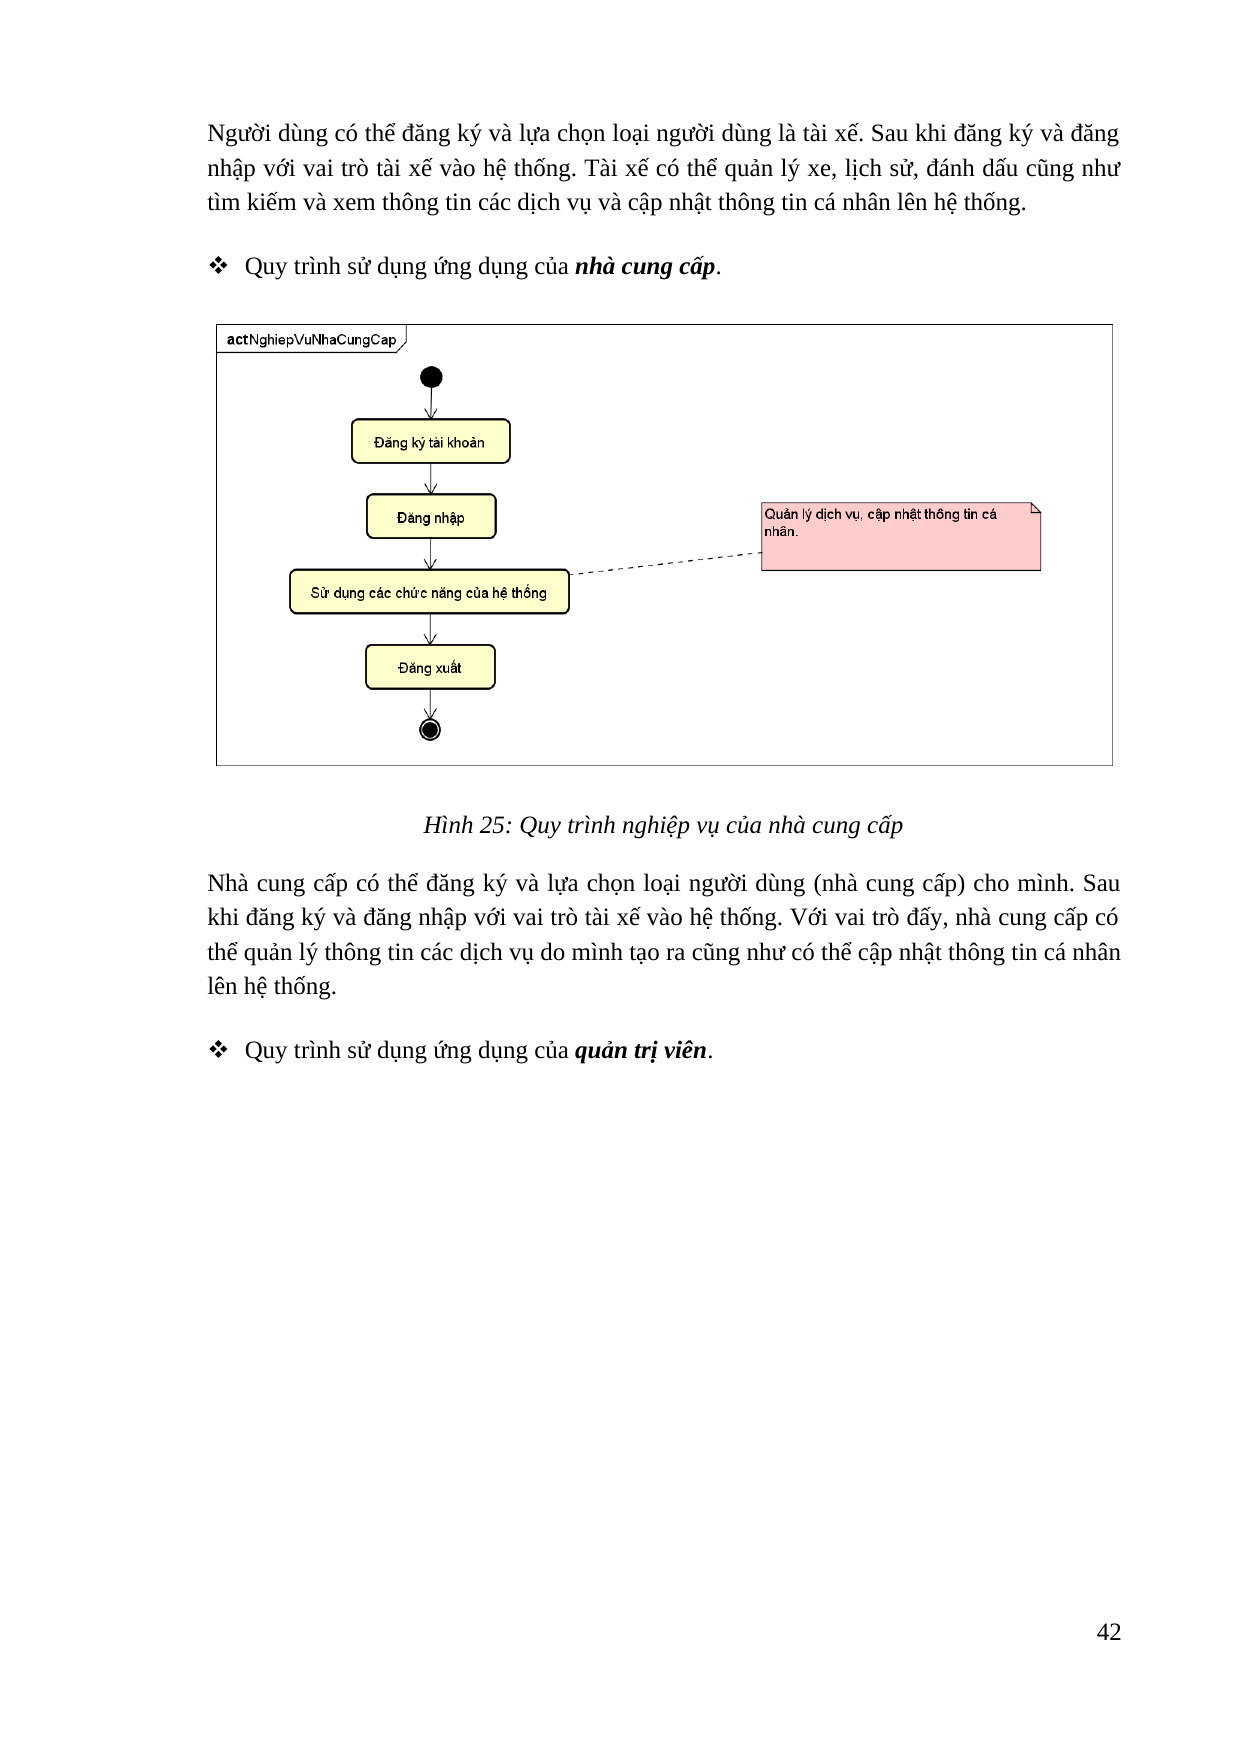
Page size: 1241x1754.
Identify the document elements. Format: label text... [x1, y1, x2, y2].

text Nhà cung cấp có thể đăng ký và lựa chọn loại người dùng (nhà cung cấp) cho mình. Sau khi đăng ký và đăng nhập với vai trò tài xế vào hệ thống. Với vai trò đấy, nhà cung cấp có thể quản lý thông tin các dịch vụ do mình tạo ra cũng như có thể cập nhật thông tin cá nhân lên hệ thống. [207, 868, 1122, 1000]
picture [207, 314, 1122, 775]
text Người dùng có thể đăng ký và lựa chọn loại người dùng là tài xế. Sau khi đăng ký và đăng nhập với vai trò tài xế vào hệ thống. Tài xế có thể quản lý xe, lịch sử, đánh dấu cũng như tìm kiếm và xem thông tin các dịch vụ và cập nhật thông tin cá nhân lên hệ thống. [207, 118, 1122, 216]
list Quy trình sử dụng ứng dụng của nhà cung cấp. [207, 251, 1122, 279]
list Quy trình sử dụng ứng dụng của quản trị viên. [207, 1035, 1122, 1063]
